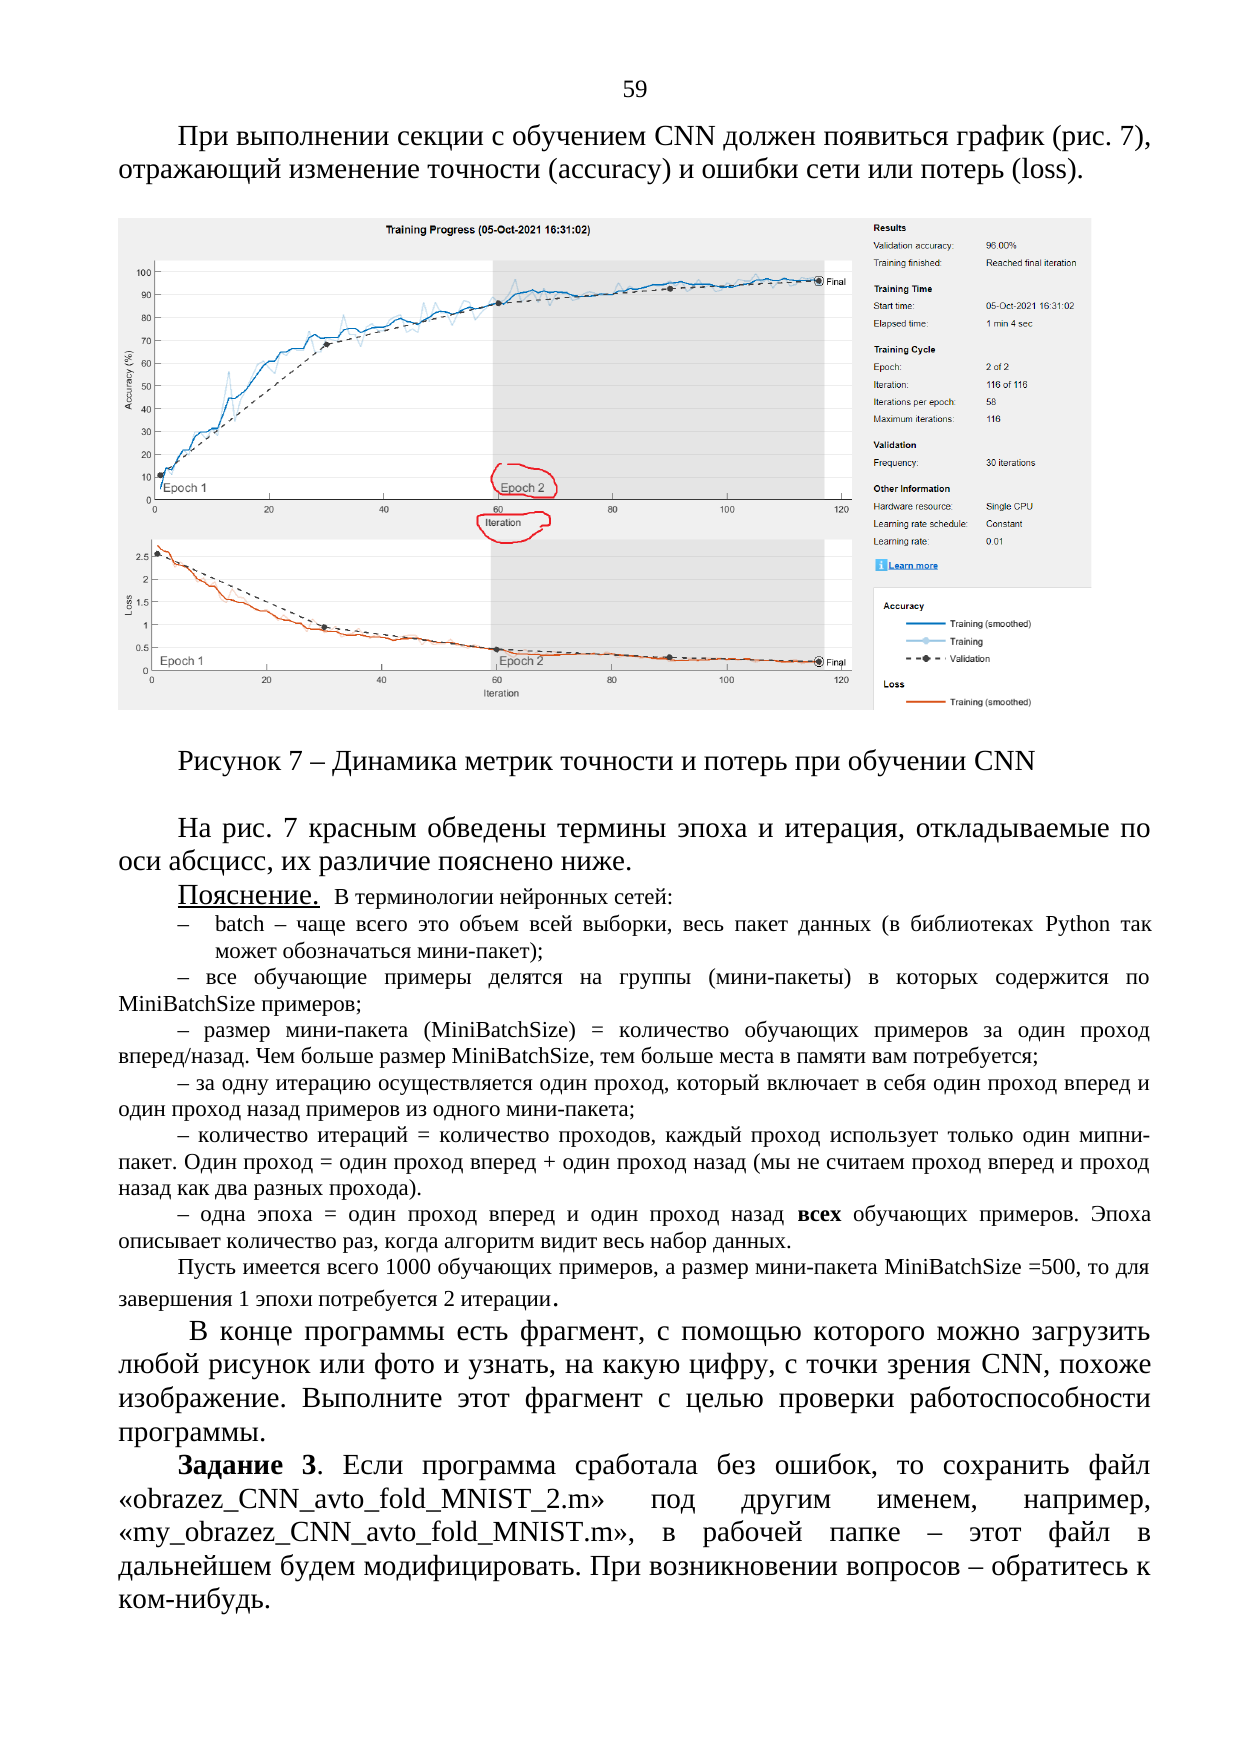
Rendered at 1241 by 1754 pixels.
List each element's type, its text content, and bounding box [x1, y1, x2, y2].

text – за одну итерацию осуществляется один проход, который включает в себя один проход вперед и один проход назад примеров из одного мини-пакета; [118, 1069, 1152, 1121]
list batch – чаще всего это объем всей выборки, весь пакет данных (в библиотеках Python так может обозначаться мини-пакет); [177, 911, 1152, 963]
picture [118, 218, 1092, 710]
text – все обучающие примеры делятся на группы (мини-пакеты) в которых содержится по MiniBatchSize примеров; [118, 963, 1152, 1016]
text Задание 3. Если программа сработала без ошибок, то сохранить файл «obrazez_CNN_avto_fold_MNIST_2.m» под другим именем, например, «my_obrazez_CNN_avto_fold_MNIST.m», в рабочей папке – этот файл в дальнейшем будем модифицировать. При возникновении вопросов – обратитесь к ком-нибудь. [118, 1447, 1152, 1615]
text Пояснение. В терминологии нейронных сетей: [118, 877, 1152, 911]
text На рис. 7 красным обведены термины эпоха и итерация, откладываемые по оси абсцисс, их различие пояснено ниже. [118, 810, 1152, 877]
text – одна эпоха = один проход вперед и один проход назад всех обучающих примеров. Эпоха описывает количество раз, когда алгоритм видит весь набор данных. [118, 1200, 1152, 1253]
text – количество итераций = количество проходов, каждый проход использует только один мипни-пакет. Один проход = один проход вперед + один проход назад (мы не считаем проход вперед и проход назад как два разных прохода). [118, 1121, 1152, 1200]
text В конце программы есть фрагмент, с помощью которого можно загрузить любой рисунок или фото и узнать, на какую цифру, с точки зрения CNN, похоже изображение. Выполните этот фрагмент с целью проверки работоспособности программы. [118, 1313, 1152, 1447]
text При выполнении секции с обучением CNN должен появиться график (рис. 7), отражающий изменение точности (accuracy) и ошибки сети или потерь (loss). [118, 118, 1152, 185]
text – размер мини-пакета (MiniBatchSize) = количество обучающих примеров за один проход вперед/назад. Чем больше размер MiniBatchSize, тем больше места в памяти вам потребуется; [118, 1016, 1152, 1069]
text Пусть имеется всего 1000 обучающих примеров, а размер мини-пакета MiniBatchSize =500, то для завершения 1 эпохи потребуется 2 итерации. [118, 1253, 1152, 1313]
text Рисунок 7 – Динамика метрик точности и потерь при обучении CNN [118, 743, 1152, 776]
